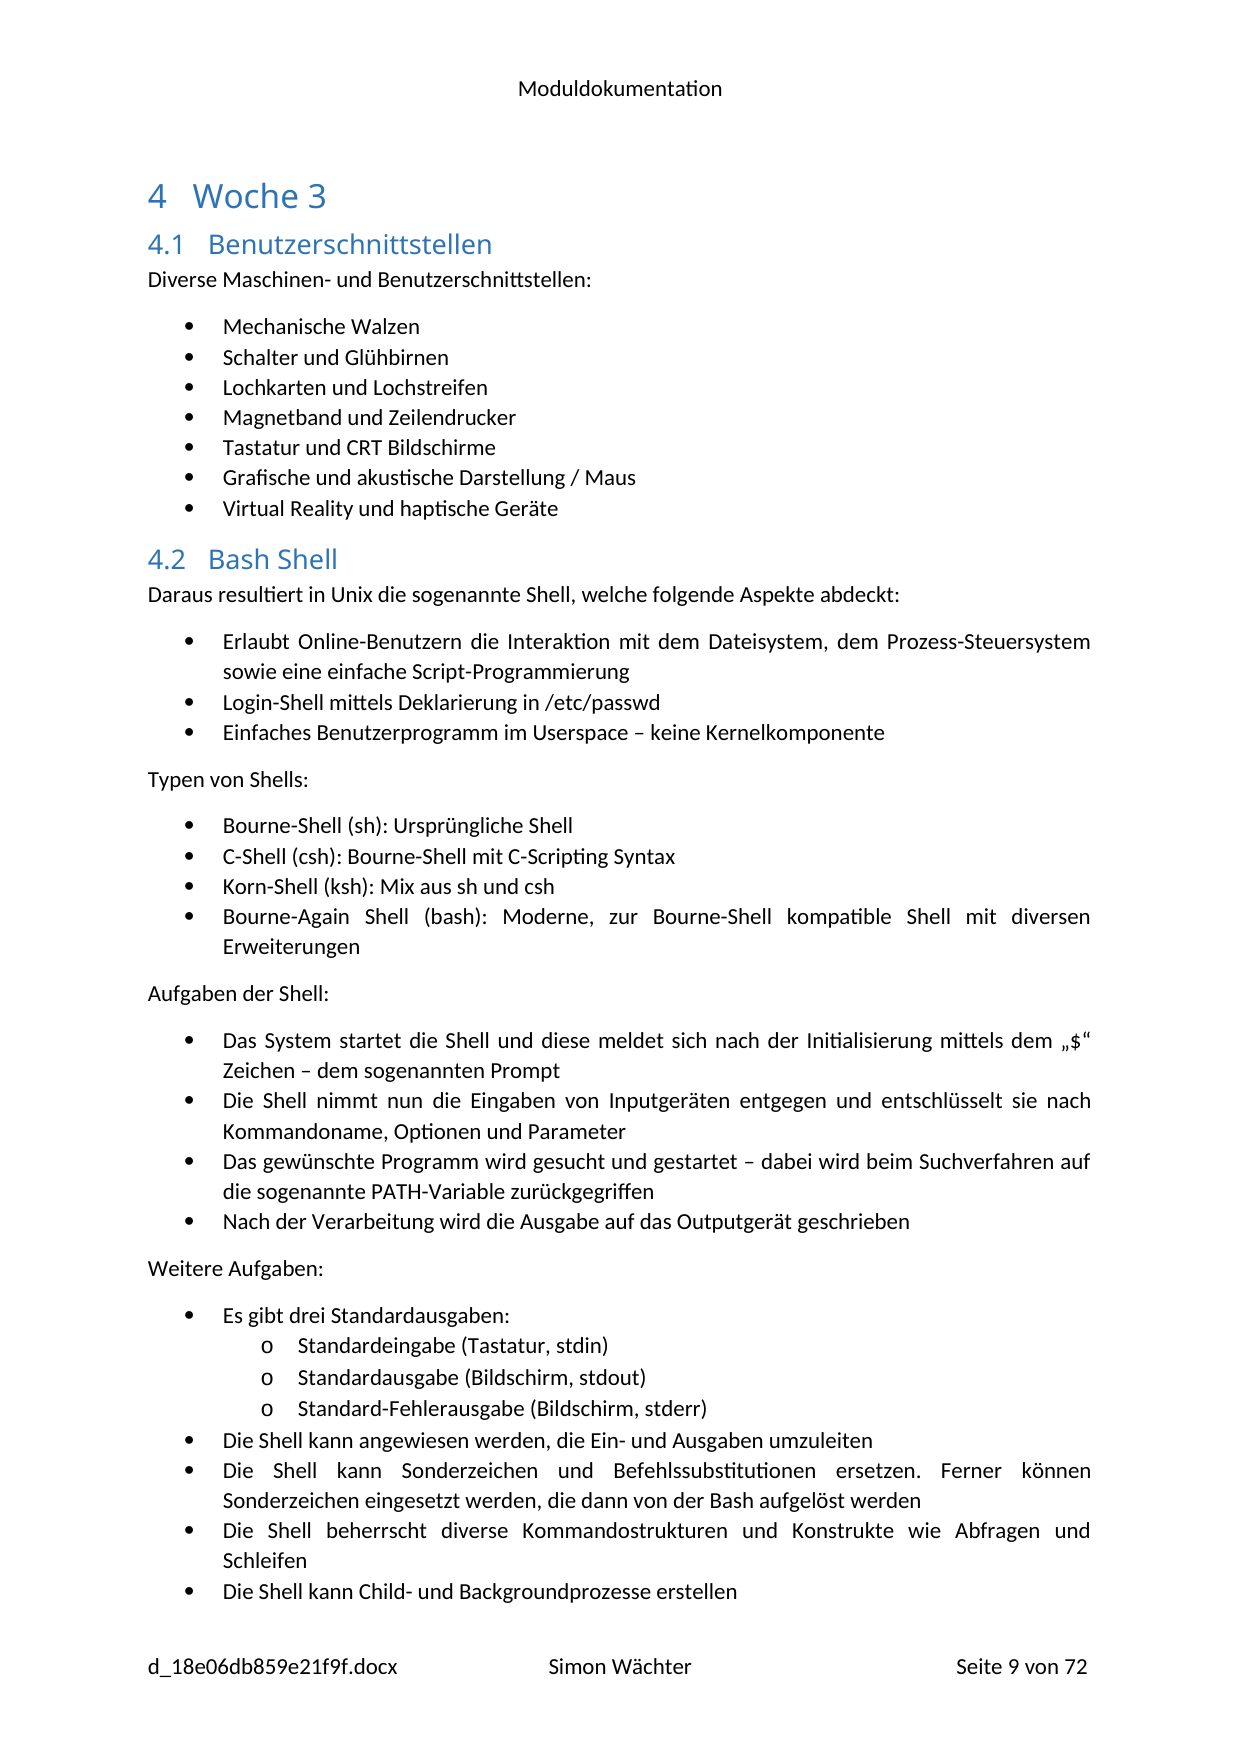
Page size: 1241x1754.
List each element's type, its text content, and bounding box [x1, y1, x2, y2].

list Einfaches Benutzerprogramm im Userspace – keine Kernelkomponente [185, 718, 1093, 746]
list Mechanische Walzen [185, 312, 1093, 340]
list Die Shell kann Child- und Backgroundprozesse erstellen [185, 1577, 1093, 1605]
list Es gibt drei Standardausgaben: [185, 1301, 1093, 1329]
list Erlaubt Online-Benutzern die Interaktion mit dem Dateisystem, dem Prozess-Steuersystem sowie eine einfache Script-Programmierung [185, 627, 1093, 685]
list Standardausgabe (Bildschirm, stdout) [260, 1363, 1093, 1392]
list Standard-Fehlerausgabe (Bildschirm, stderr) [260, 1394, 1093, 1423]
list Lochkarten und Lochstreifen [185, 373, 1093, 401]
list C-Shell (csh): Bourne-Shell mit C-Scripting Syntax [185, 842, 1093, 870]
list Die Shell kann angewiesen werden, die Ein- und Ausgaben umzuleiten [185, 1426, 1093, 1454]
text Weitere Aufgaben: [148, 1254, 1093, 1282]
list Das System startet die Shell und diese meldet sich nach der Initialisierung mittels dem „$“ Zeichen – dem sogenannten Prompt [185, 1026, 1093, 1084]
list Das gewünschte Programm wird gesucht und gestartet – dabei wird beim Suchverfahren auf die sogenannte PATH-Variable zurückgegriffen [185, 1147, 1093, 1205]
subtitle Benutzerschnittstellen [148, 226, 1093, 263]
list Nach der Verarbeitung wird die Ausgabe auf das Outputgerät geschrieben [185, 1207, 1093, 1235]
list Bourne-Shell (sh): Ursprüngliche Shell [185, 812, 1093, 839]
list Die Shell kann Sonderzeichen und Befehlssubstitutionen ersetzen. Ferner können Sonderzeichen eingesetzt werden, die dann von der Bash aufgelöst werden [185, 1456, 1093, 1514]
list Schalter und Glühbirnen [185, 343, 1093, 371]
list Virtual Reality und haptische Geräte [185, 494, 1093, 522]
text Diverse Maschinen- und Benutzerschnittstellen: [148, 266, 1093, 293]
subtitle Bash Shell [148, 541, 1093, 577]
text Typen von Shells: [148, 765, 1093, 793]
text Aufgaben der Shell: [148, 979, 1093, 1007]
list Standardeingabe (Tastatur, stdin) [260, 1331, 1093, 1361]
list Korn-Shell (ksh): Mix aus sh und csh [185, 872, 1093, 900]
list Tastatur und CRT Bildschirme [185, 433, 1093, 461]
list Bourne-Again Shell (bash): Moderne, zur Bourne-Shell kompatible Shell mit diversen Erweiterungen [185, 902, 1093, 960]
subtitle Woche 3 [148, 173, 1093, 218]
list Magnetband und Zeilendrucker [185, 403, 1093, 431]
text Daraus resultiert in Unix die sogenannte Shell, welche folgende Aspekte abdeckt: [148, 580, 1093, 608]
list Grafische und akustische Darstellung / Maus [185, 463, 1093, 491]
list Login-Shell mittels Deklarierung in /etc/passwd [185, 688, 1093, 716]
list Die Shell beherrscht diverse Kommandostrukturen und Konstrukte wie Abfragen und Schleifen [185, 1516, 1093, 1574]
list Die Shell nimmt nun die Eingaben von Inputgeräten entgegen und entschlüsselt sie nach Kommandoname, Optionen und Parameter [185, 1087, 1093, 1145]
